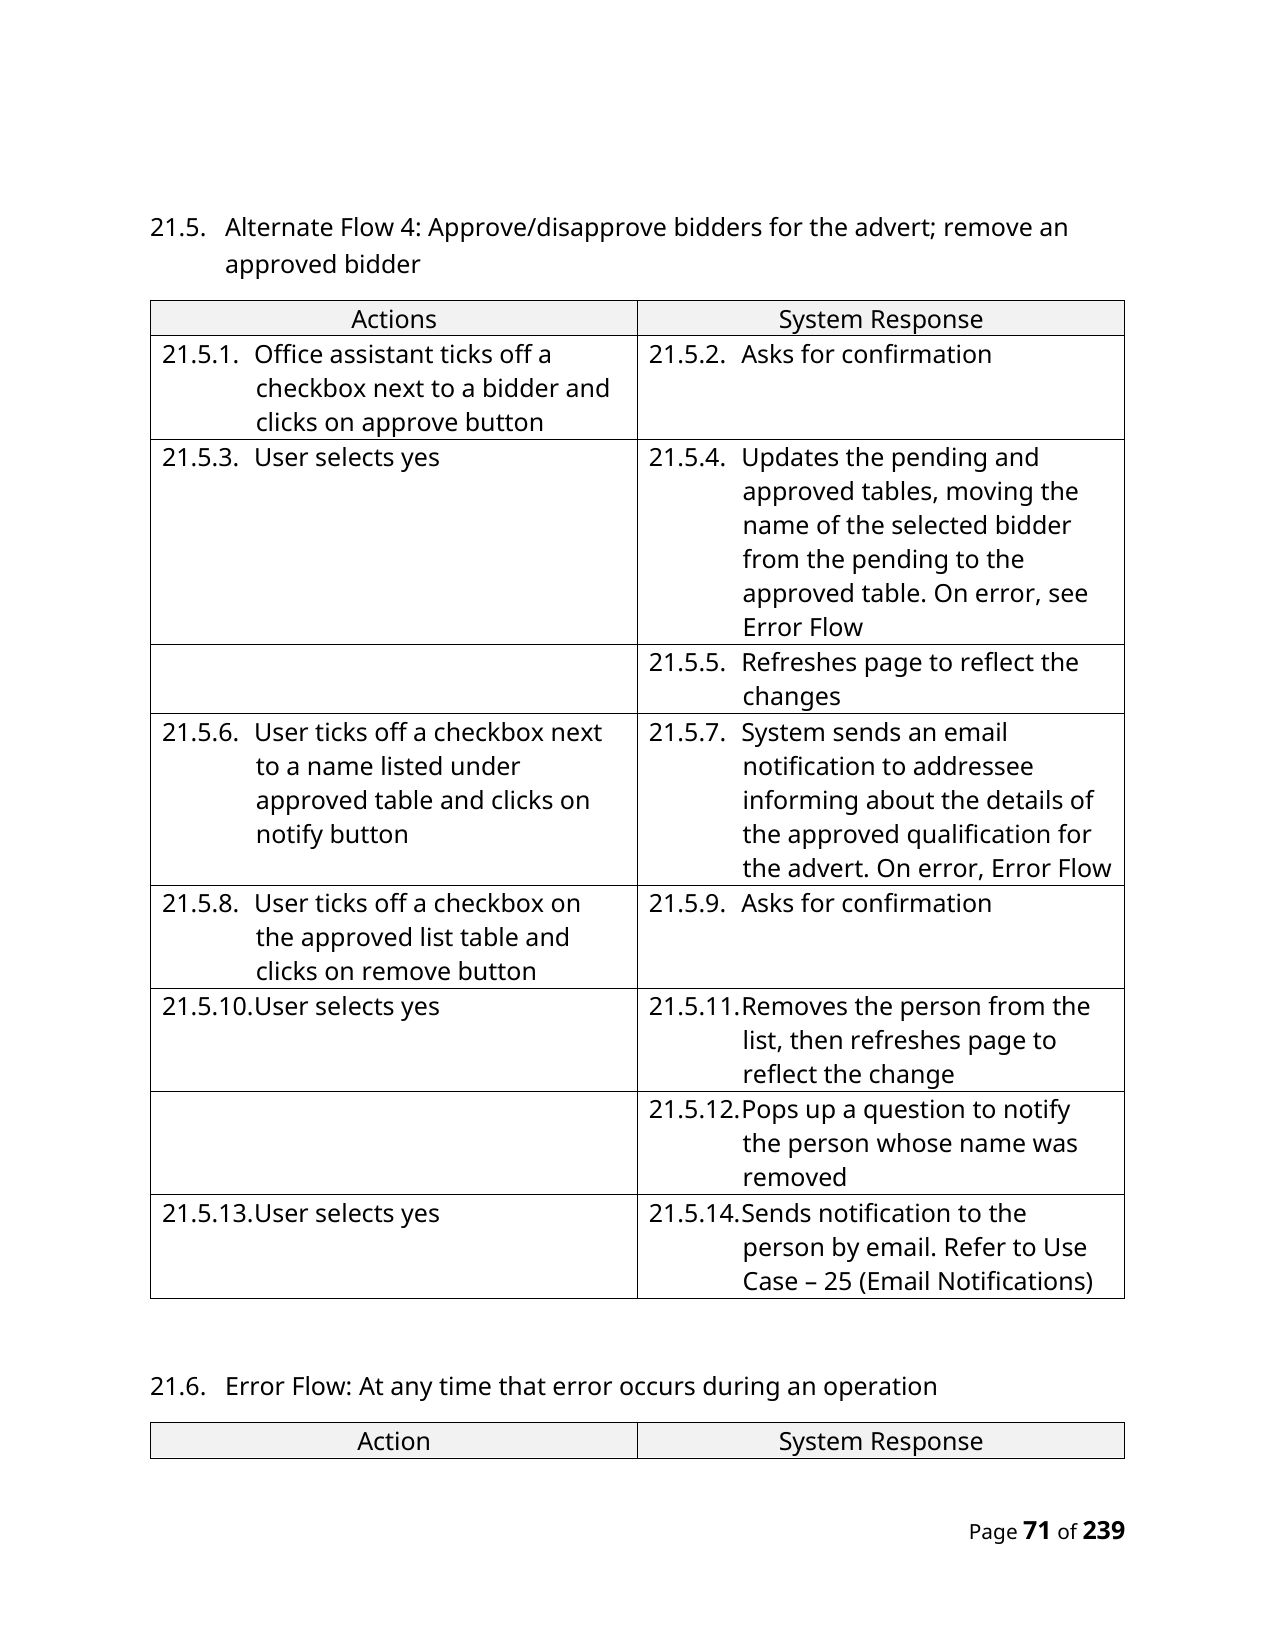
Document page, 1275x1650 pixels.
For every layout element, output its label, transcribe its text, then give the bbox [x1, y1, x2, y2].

table_cell Pops up a question to notify the person whose name was removed [638, 1092, 1124, 1194]
table_cell Asks for confirmation [638, 886, 1124, 988]
table_cell [151, 645, 637, 713]
table_cell User selects yes [151, 440, 637, 644]
table_cell User selects yes [151, 989, 637, 1091]
table_cell Sends notification to the person by email. Refer to Use Case – 25 (Email Notifications) [638, 1195, 1124, 1297]
table_cell Office assistant ticks off a checkbox next to a bidder and clicks on approve button [151, 336, 637, 438]
table_cell System sends an email notification to addressee informing about the details of the approved qualification for the advert. On error, Error Flow [638, 714, 1124, 884]
table_cell Refreshes page to reflect the changes [638, 645, 1124, 713]
table_cell Removes the person from the list, then refreshes page to reflect the change [638, 989, 1124, 1091]
list Error Flow: At any time that error occurs during an operation [150, 1369, 1125, 1403]
table_header System Response [638, 301, 1124, 335]
table_cell Asks for confirmation [638, 336, 1124, 438]
table_header Actions [151, 301, 637, 335]
table_cell User ticks off a checkbox on the approved list table and clicks on remove button [151, 886, 637, 988]
table_cell User ticks off a checkbox next to a name listed under approved table and clicks on notify button [151, 714, 637, 884]
table_header Action [151, 1423, 637, 1457]
table_cell User selects yes [151, 1195, 637, 1297]
table_header System Response [638, 1423, 1124, 1457]
table_cell Updates the pending and approved tables, moving the name of the selected bidder from the pending to the approved table. On error, see Error Flow [638, 440, 1124, 644]
list Alternate Flow 4: Approve/disapprove bidders for the advert; remove an approved bidder [150, 210, 1125, 281]
table_cell [151, 1092, 637, 1194]
